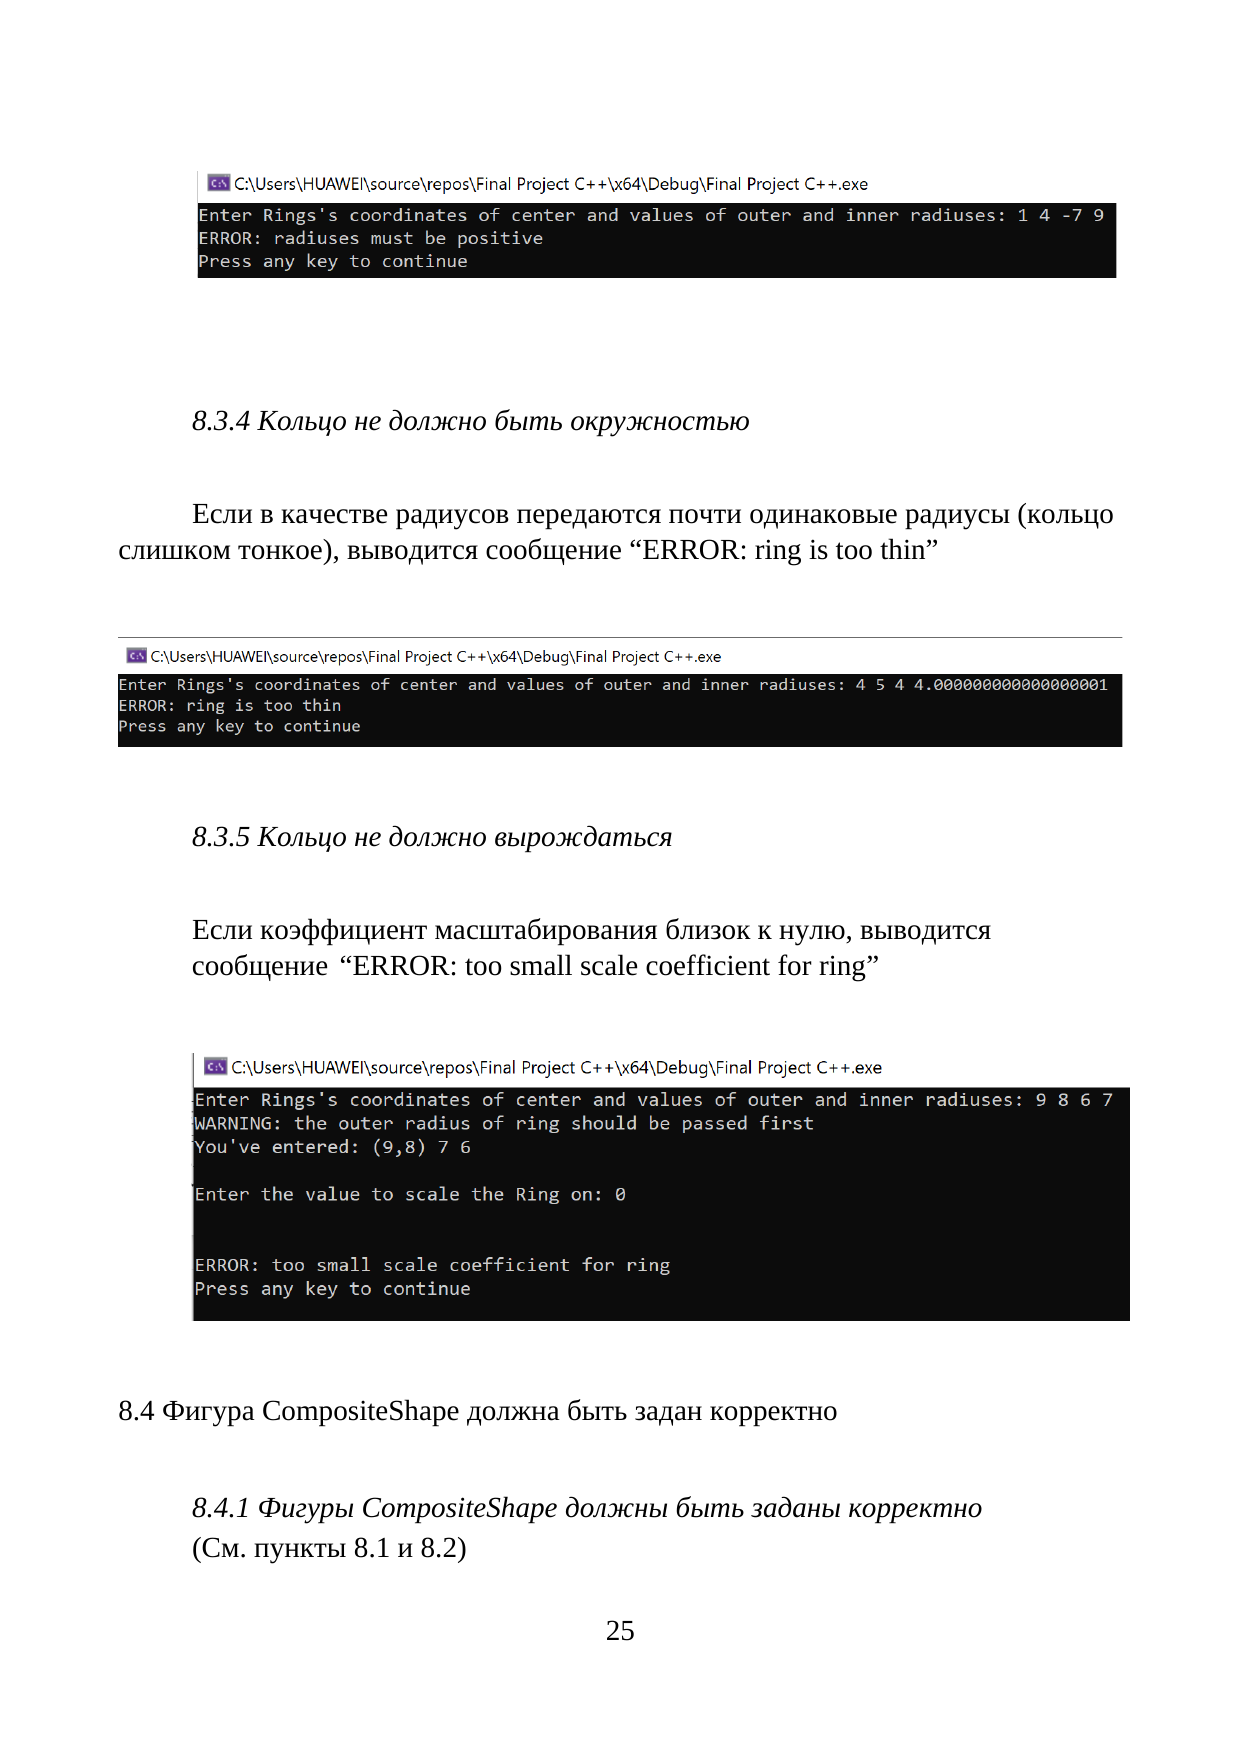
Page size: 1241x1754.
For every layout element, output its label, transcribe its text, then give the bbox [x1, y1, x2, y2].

subtitle 8.3.4 Кольцо не должно быть окружностью [118, 403, 1122, 436]
picture [197, 171, 1117, 278]
picture [191, 1053, 1130, 1321]
subtitle 8.4.1 Фигуры CompositeShape должны быть заданы корректно [118, 1490, 1122, 1524]
subtitle 8.4 Фигура CompositeShape должна быть задан корректно [118, 1393, 1122, 1426]
subtitle 8.3.5 Кольцо не должно вырождаться [118, 819, 1122, 852]
text Если в качестве радиусов передаются почти одинаковые радиусы (кольцо слишком тонкое), выводится сообщение “ERROR: ring is too thin” [118, 496, 1122, 566]
text Если коэффициент масштабирования близок к нулю, выводится сообщение “ERROR: too small scale coefficient for ring” [192, 912, 1122, 982]
picture [118, 637, 1123, 747]
text (См. пункты 8.1 и 8.2) [118, 1530, 1122, 1564]
